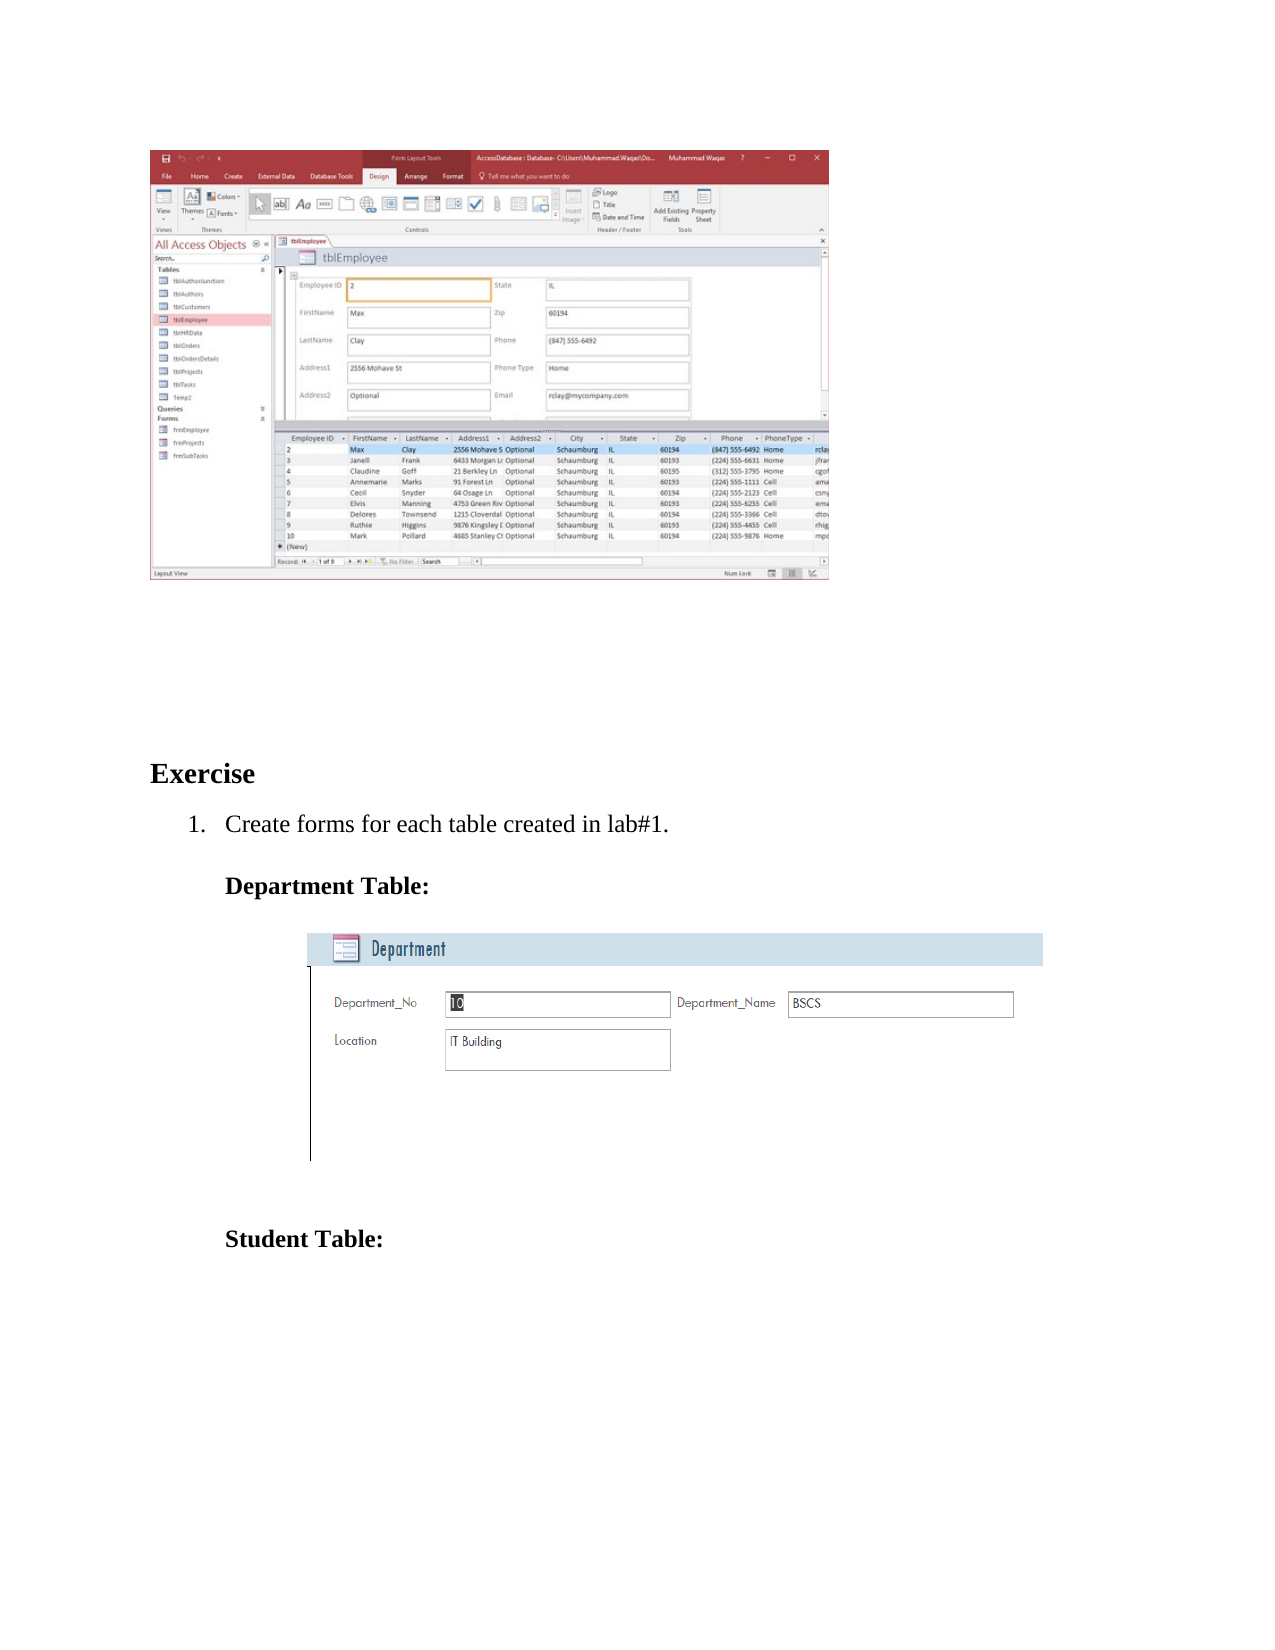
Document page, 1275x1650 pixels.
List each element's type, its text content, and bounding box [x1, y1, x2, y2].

list Student Table: [225, 1224, 1125, 1253]
picture [307, 933, 1043, 1161]
picture [150, 150, 829, 580]
list Department Table: [225, 871, 1125, 900]
text Exercise [150, 756, 1125, 790]
list Create forms for each table created in lab#1. [187, 809, 1125, 838]
